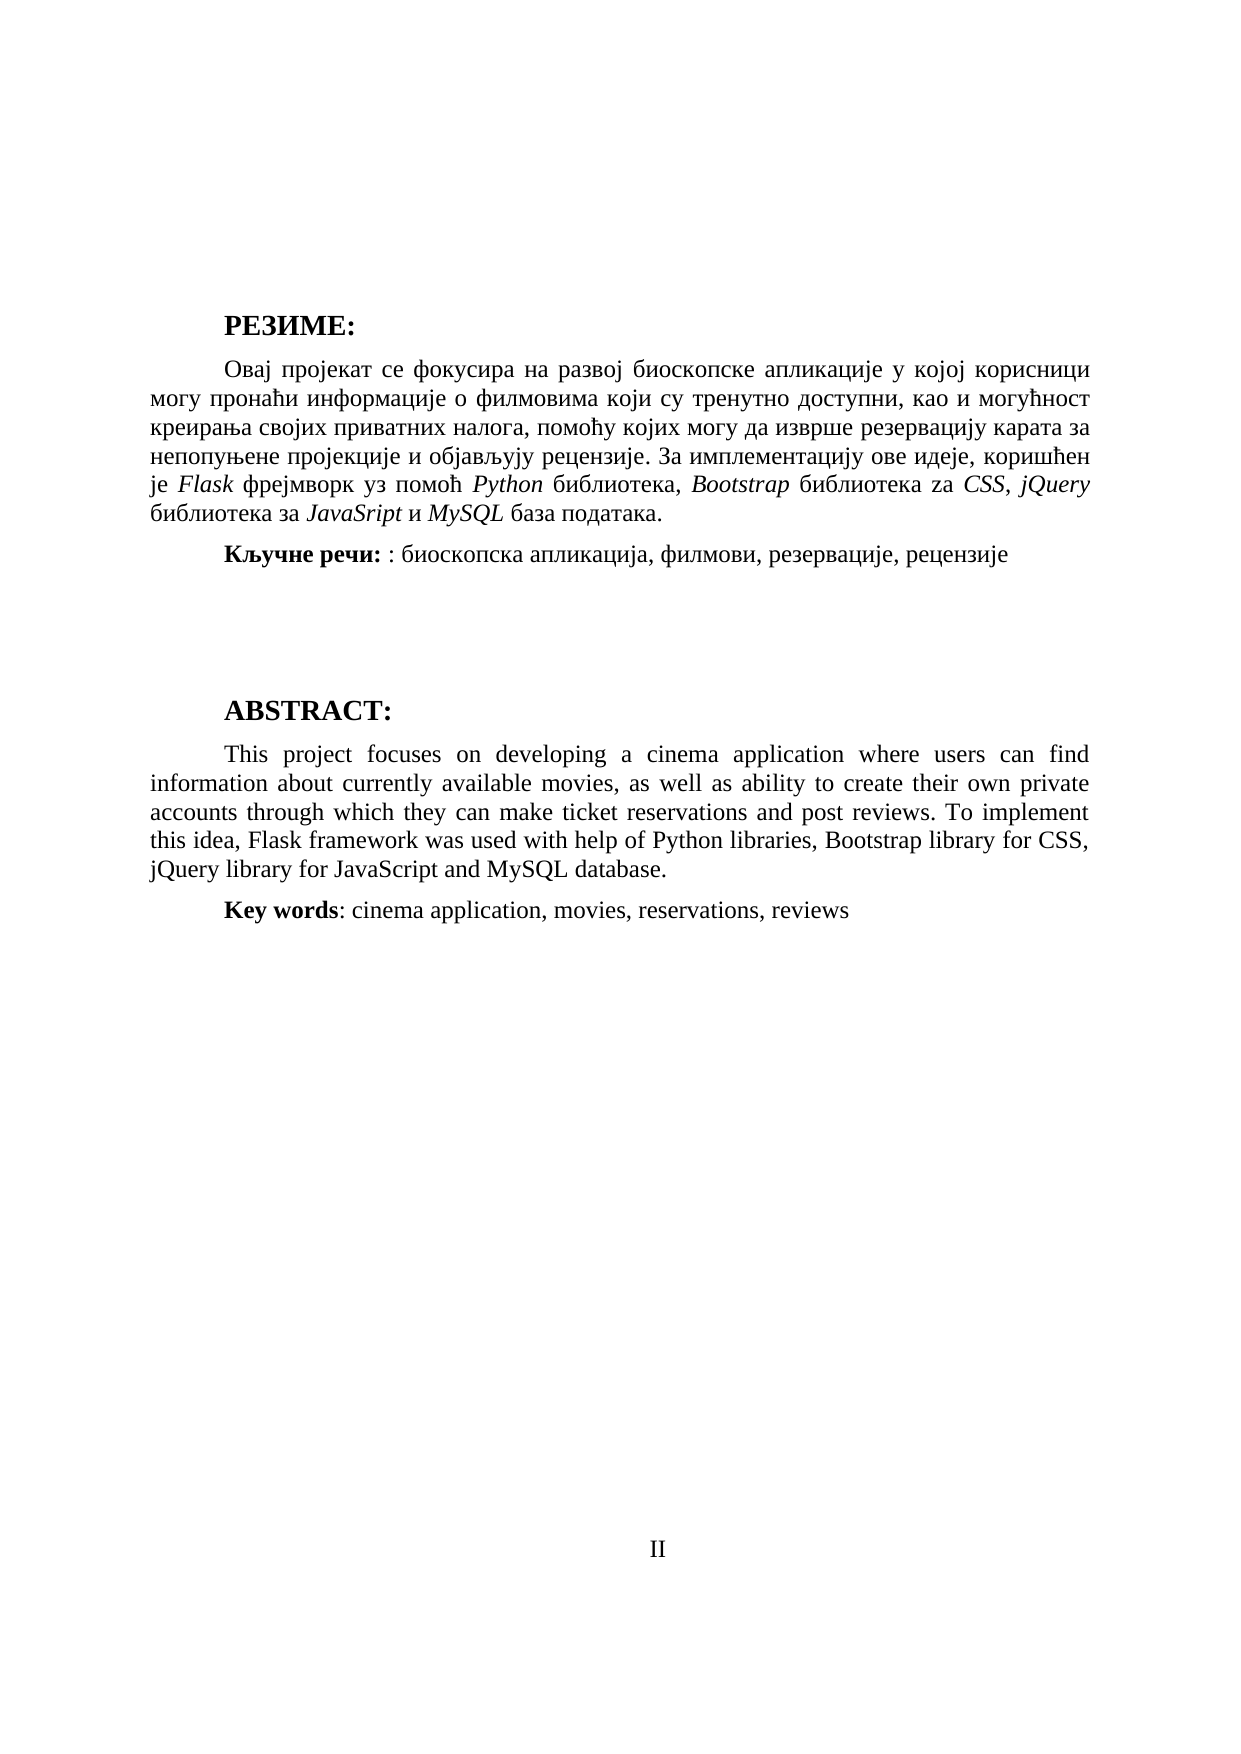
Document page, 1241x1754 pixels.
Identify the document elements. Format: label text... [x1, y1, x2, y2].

text ABSTRACT: [150, 693, 1031, 727]
text This project focuses on developing a cinema application where users can find information about currently available movies, as well as ability to create their own private accounts through which they can make ticket reservations and post reviews. To implement this idea, Flask framework was used with help of Python libraries, Bootstrap library for CSS, jQuery library for JavaScript and MySQL database. [150, 739, 1090, 883]
text Key words: cinema application, movies, reservations, reviews [150, 896, 1090, 924]
text Кључне речи: : биоскопска апликација, филмови, резервације, рецензије [150, 539, 1090, 568]
text Резиме: [150, 308, 1031, 342]
text Овај пројекат се фокусира на развој биоскопске апликације у којој корисници могу пронаћи информације о филмовима који су тренутно доступни, као и могућност креирања својих приватних налога, помоћу којих могу да изврше резервацију карата за непопуњене пројекције и објављују рецензије. За имплементацију ове идеје, коришћен је Flask фрејмворк уз помоћ Python библиотека, Bootstrap библиотекa za CSS, jQuery библиотекa за JavaSript и MySQL базa података. [150, 354, 1090, 527]
